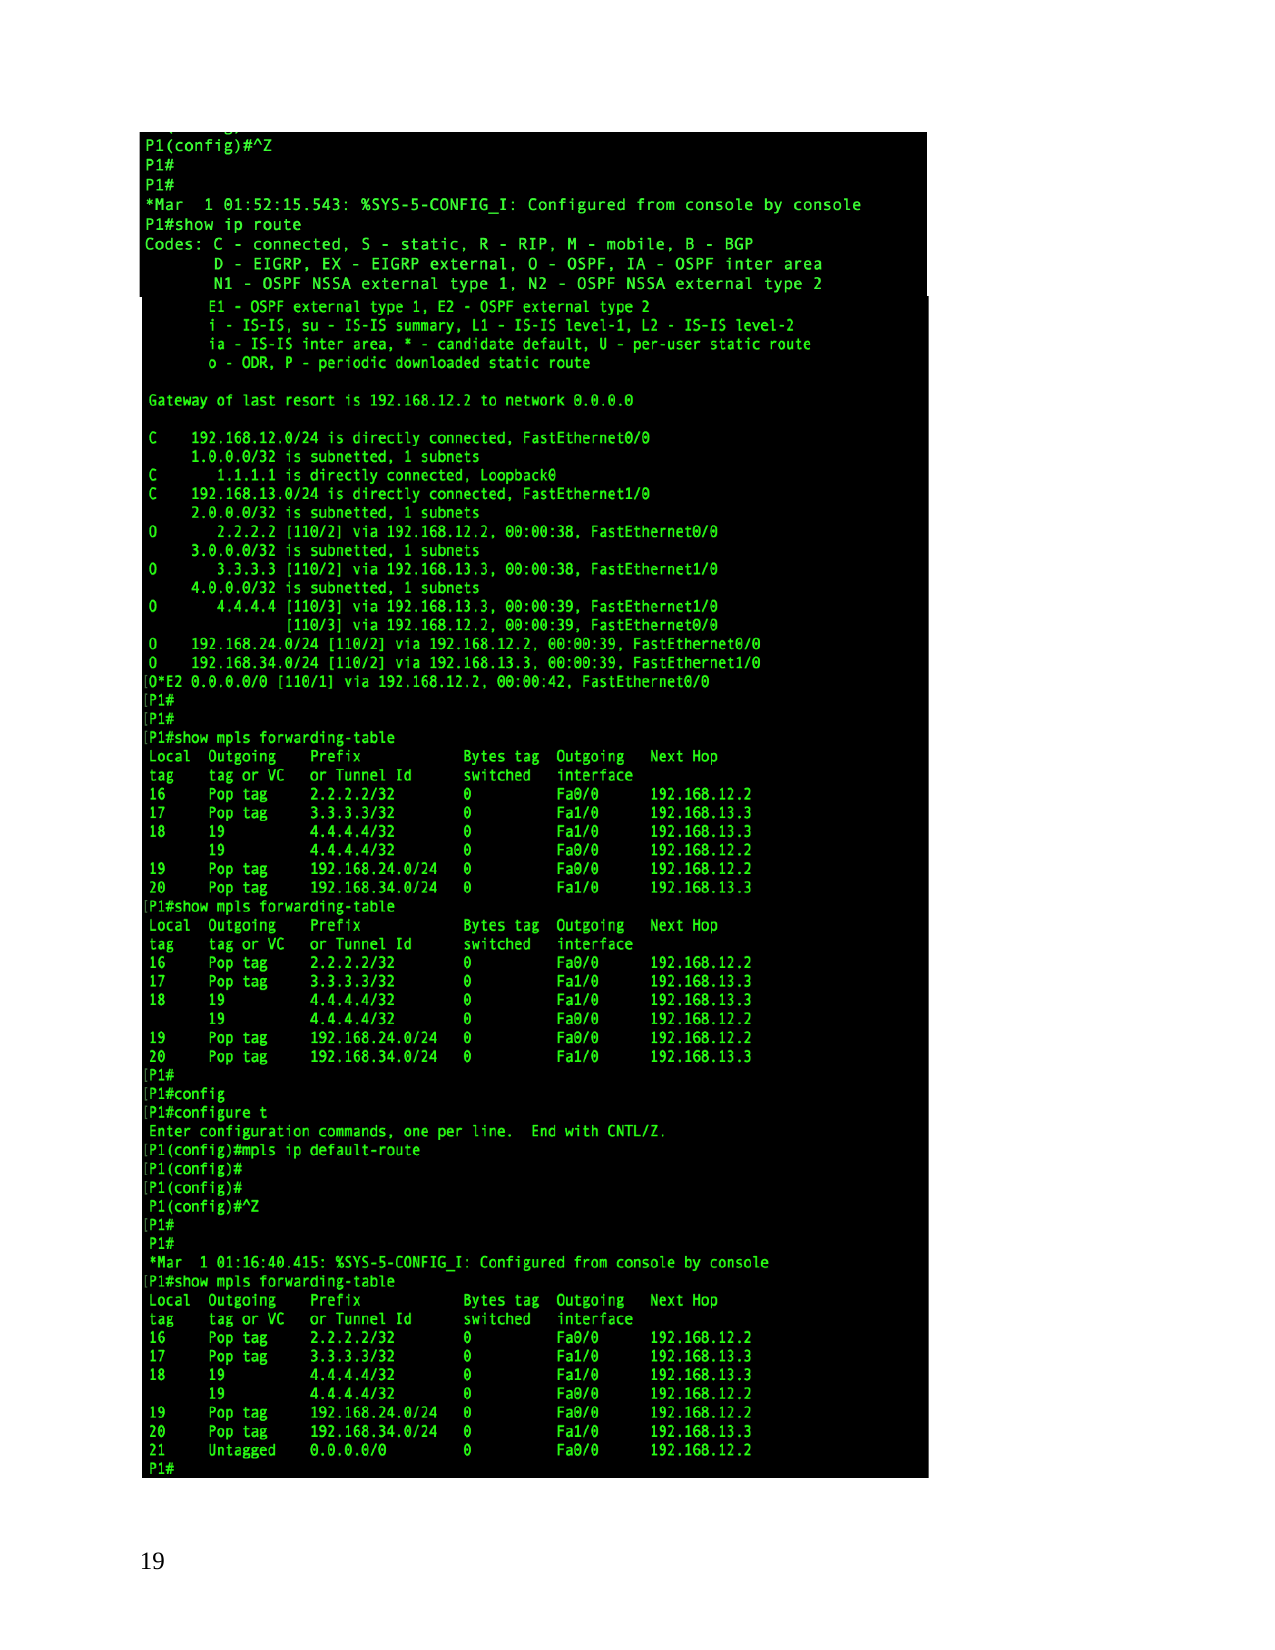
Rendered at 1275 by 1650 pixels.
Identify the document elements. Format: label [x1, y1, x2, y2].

picture [139, 132, 929, 1478]
